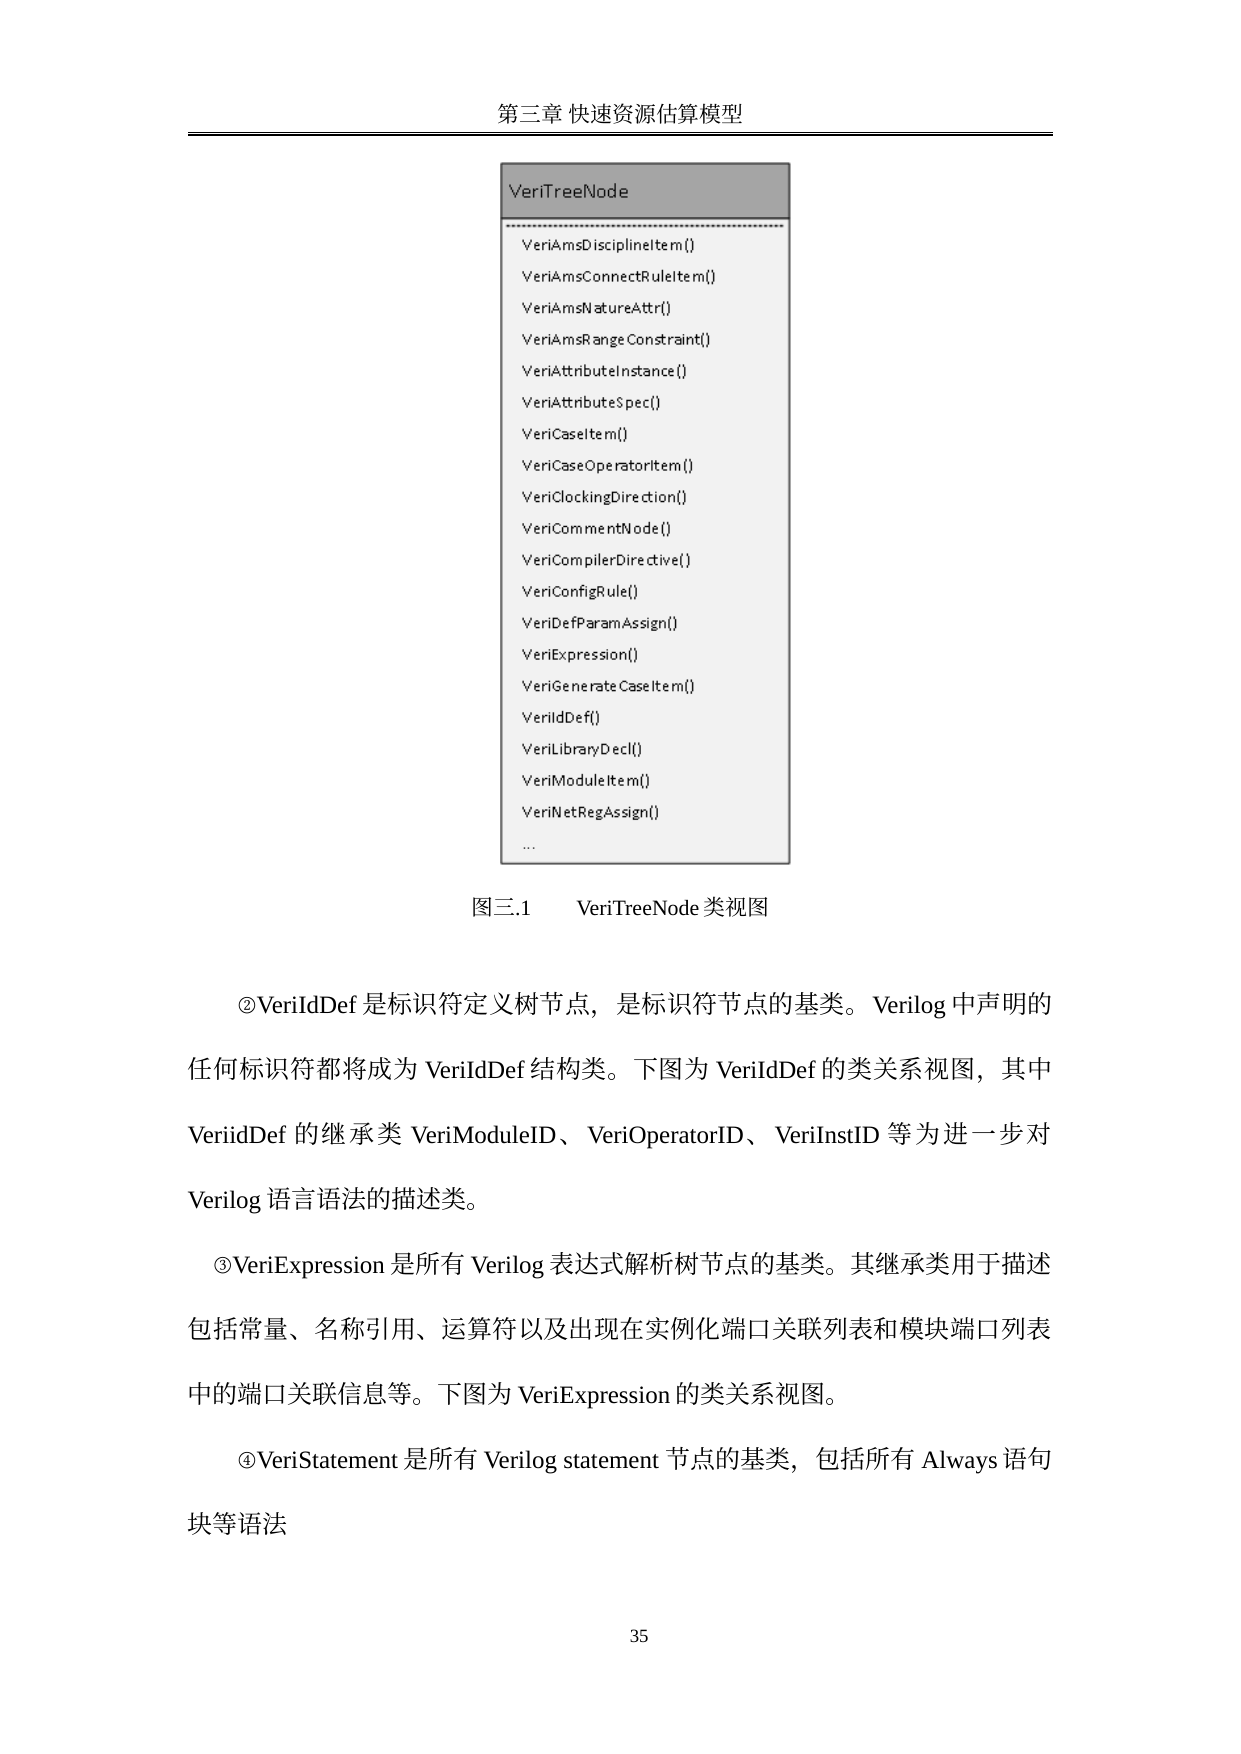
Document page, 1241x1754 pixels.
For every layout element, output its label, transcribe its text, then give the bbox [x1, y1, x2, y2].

text ④VeriStatement是所有Verilog statement 节点的基类，包括所有Always语句块等语法 [187, 1425, 1053, 1555]
text ③VeriExpression是所有Verilog表达式解析树节点的基类。其继承类用于描述包括常量、名称引用、运算符以及出现在实例化端口关联列表和模块端口列表中的端口关联信息等。下图为VeriExpression的类关系视图。 [187, 1230, 1053, 1425]
text ②VeriIdDef是标识符定义树节点，是标识符节点的基类。Verilog中声明的任何标识符都将成为VeriIdDef结构类。下图为VeriIdDef的类关系视图，其中VeriidDef的继承类VeriModuleID、VeriOperatorID、VeriInstID等为进一步对Verilog语言语法的描述类。 [187, 970, 1053, 1230]
picture [499, 162, 792, 866]
text VeriTreeNode类视图 [187, 889, 1053, 922]
